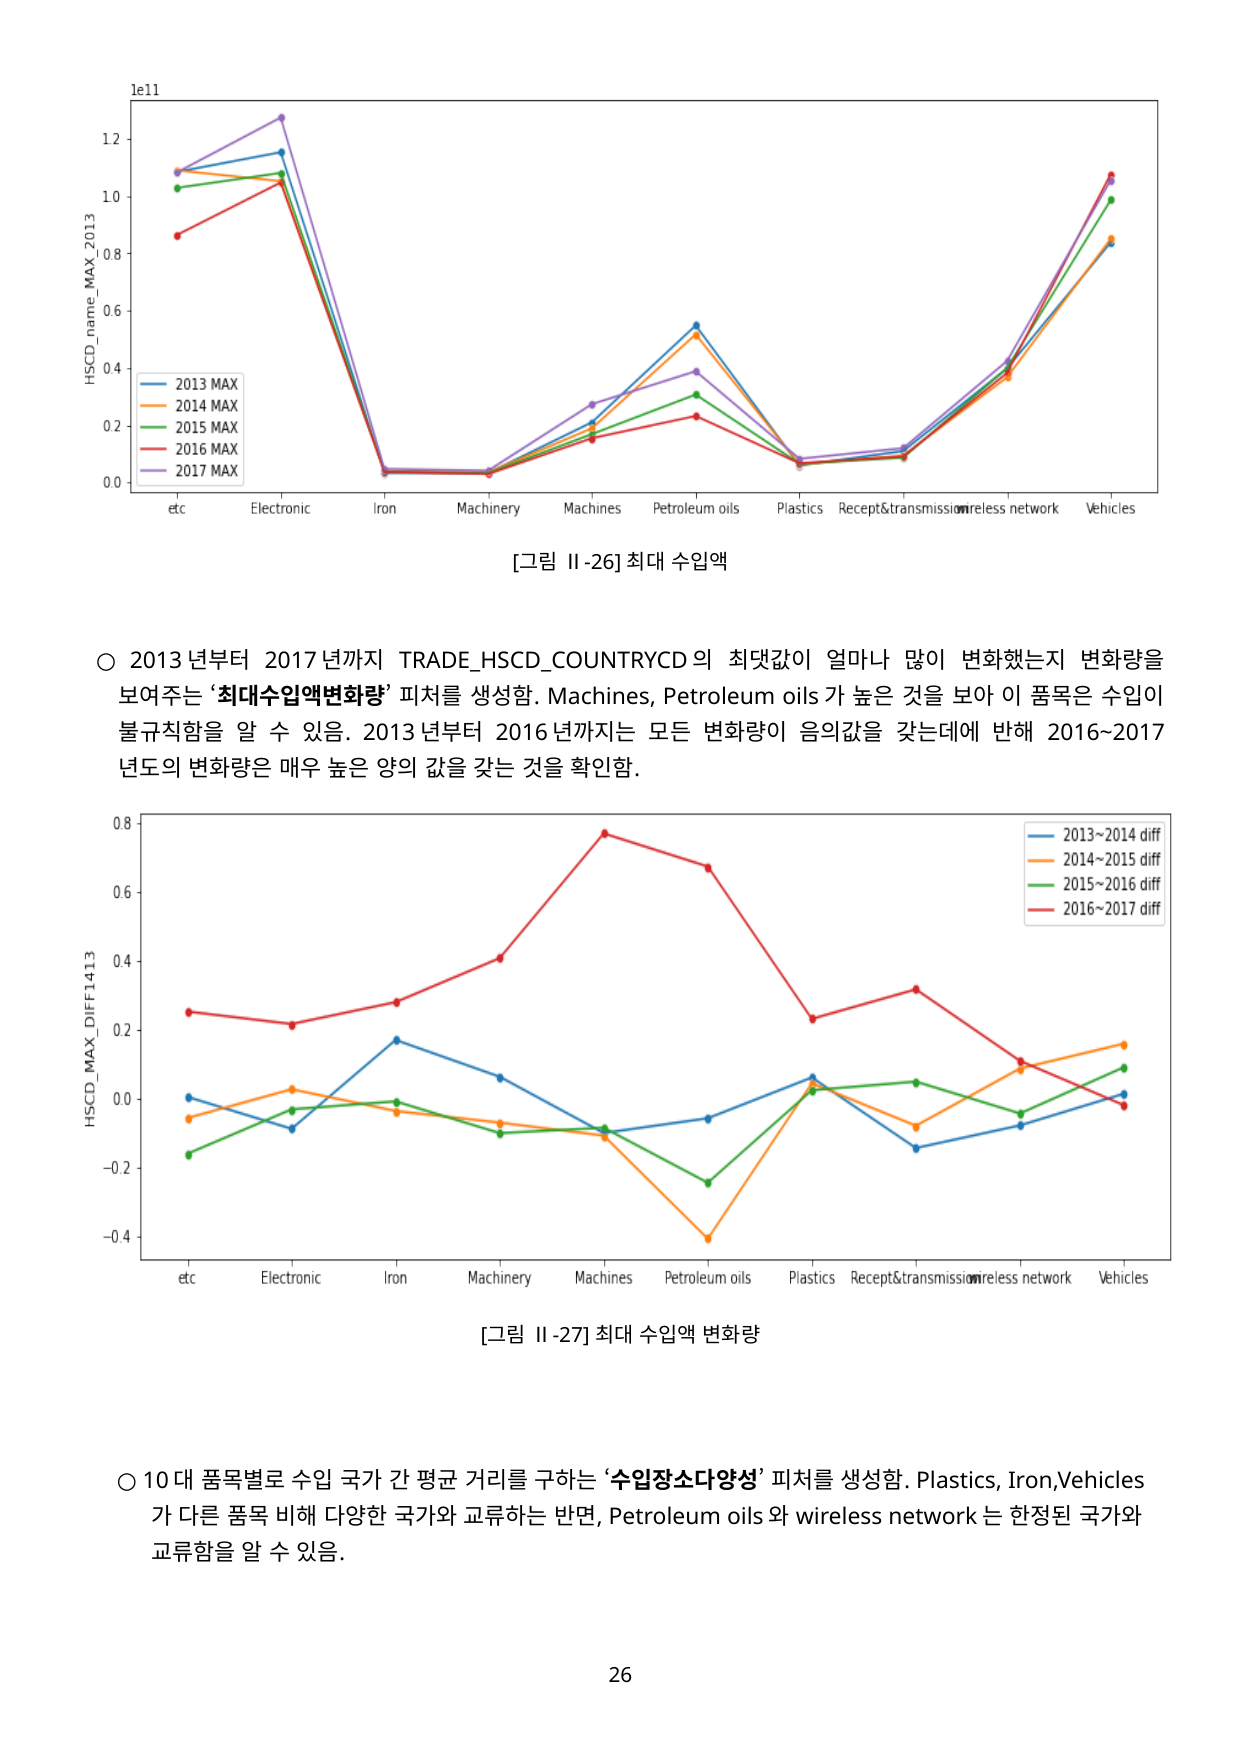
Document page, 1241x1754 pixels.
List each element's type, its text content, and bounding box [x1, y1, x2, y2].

text ○ 10대 품목별로 수입 국가 간 평균 거리를 구하는 ‘수입장소다양성’ 피처를 생성함. Plastics, Iron,Vehicles가 다른 품목 비해 다양한 국가와 교류하는 반면, Petroleum oils와 wireless network는 한정된 국가와 교류함을 알 수 있음. [117, 1462, 1165, 1567]
text [그림 Ⅱ-26] 최대 수입액 [75, 545, 1165, 575]
picture [75, 802, 1179, 1299]
picture [75, 75, 1166, 527]
text [그림 Ⅱ-27] 최대 수입액 변화량 [75, 1318, 1165, 1348]
text ○ 2013년부터 2017년까지 TRADE_HSCD_COUNTRYCD의 최댓값이 얼마나 많이 변화했는지 변화량을 보여주는 ‘최대수입액변화량’ 피처를 생성함. Machines, Petroleum oils가 높은 것을 보아 이 품목은 수입이 불규칙함을 알 수 있음. 2013년부터 2016년까지는 모든 변화량이 음의값을 갖는데에 반해 2016~2017년도의 변화량은 매우 높은 양의 값을 갖는 것을 확인함. [96, 642, 1165, 783]
